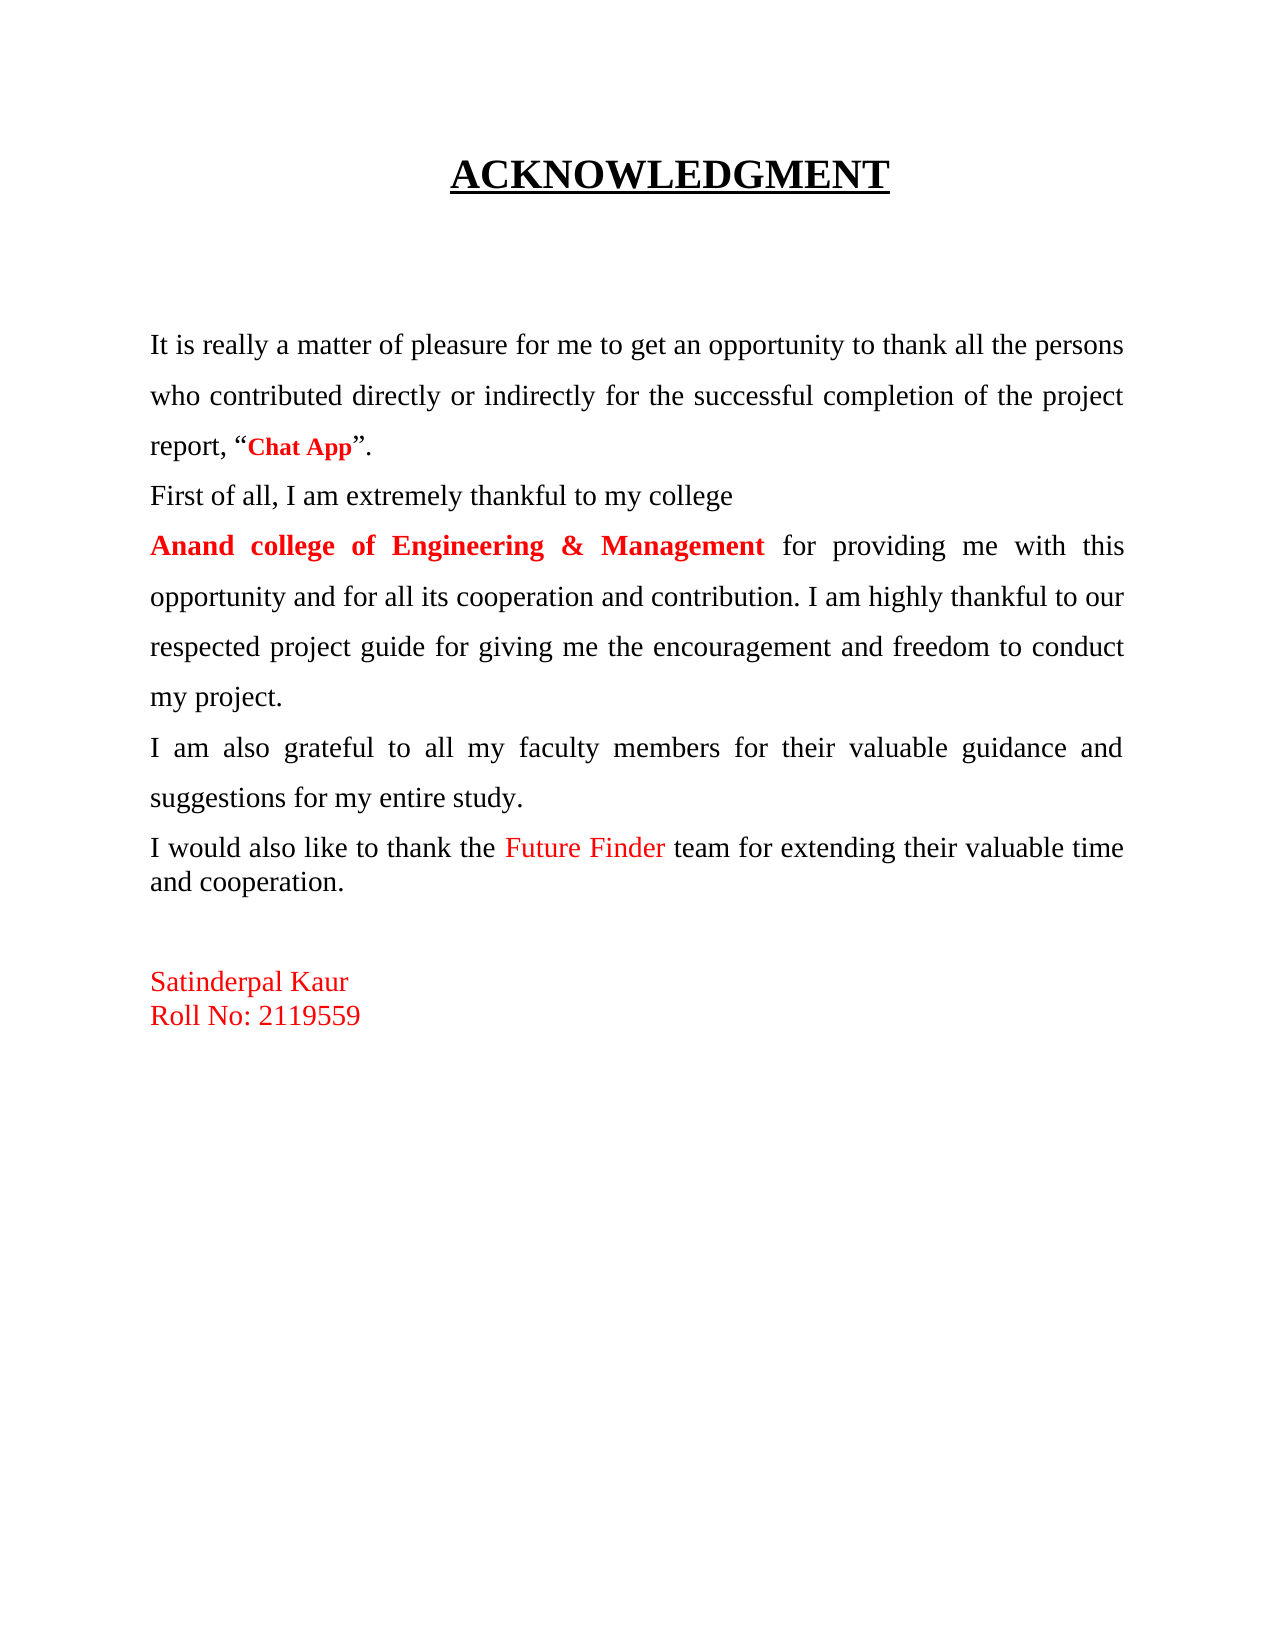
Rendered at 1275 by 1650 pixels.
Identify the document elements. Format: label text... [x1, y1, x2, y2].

text It is really a matter of pleasure for me to get an opportunity to thank all the persons who contributed directly or indirectly for the successful completion of the project report, “Chat App”. [150, 327, 1125, 461]
text First of all, I am extremely thankful to my college [150, 478, 1125, 512]
text Anand college of Engineering & Management for providing me with this opportunity and for all its cooperation and contribution. I am highly thankful to our respected project guide for giving me the encouragement and freedom to conduct my project. [150, 528, 1125, 713]
text Satinderpal Kaur [150, 964, 1125, 998]
text I would also like to thank the Future Finder team for extending their valuable time and cooperation. [150, 830, 1125, 897]
text ACKNOWLEDGMENT [375, 150, 1125, 198]
text I am also grateful to all my faculty members for their valuable guidance and suggestions for my entire study. [150, 730, 1125, 814]
text Roll No: 2119559 [150, 998, 1125, 1032]
